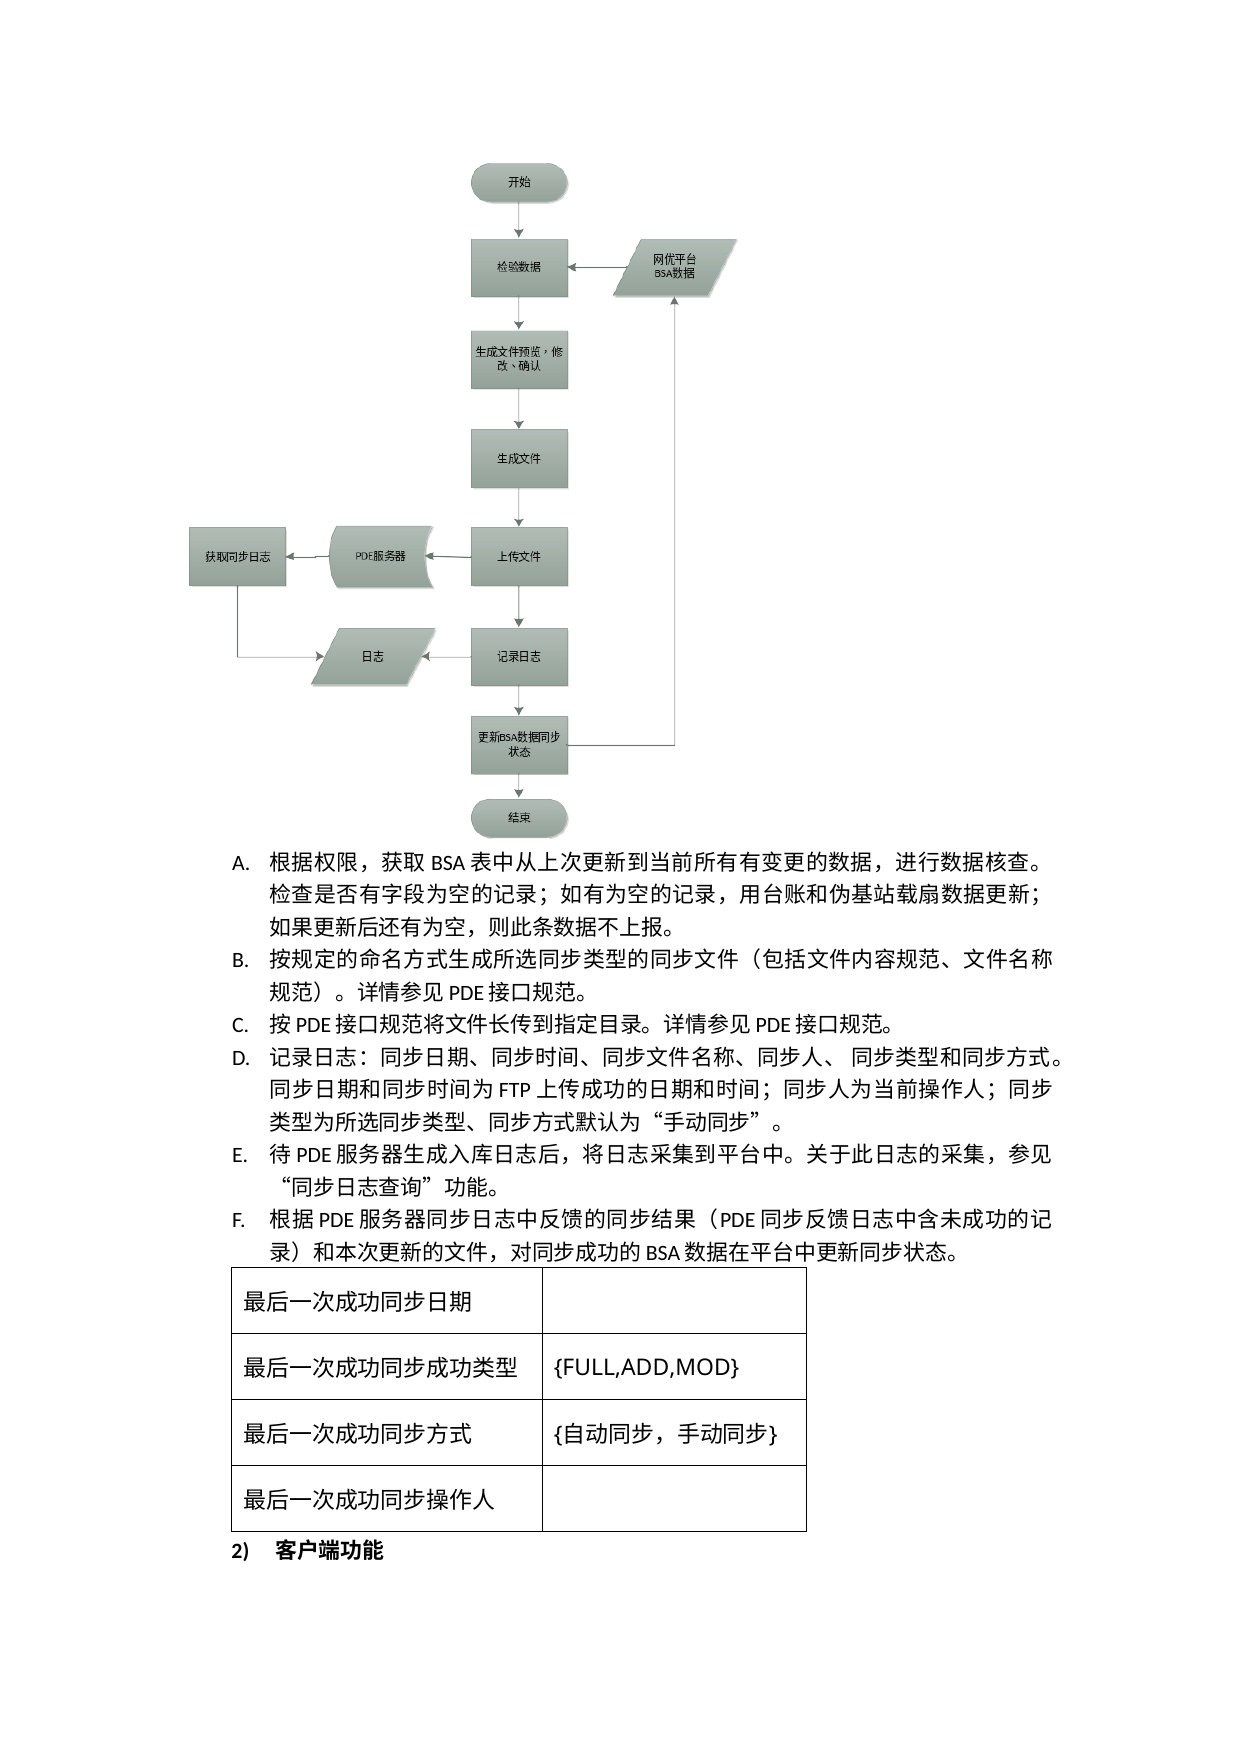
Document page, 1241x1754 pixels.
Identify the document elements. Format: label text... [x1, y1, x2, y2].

list 根据权限，获取BSA表中从上次更新到当前所有有变更的数据，进行数据核查。检查是否有字段为空的记录；如有为空的记录，用台账和伪基站载扇数据更新；如果更新后还有为空，则此条数据不上报。 [232, 844, 1053, 942]
list 记录日志：同步日期、同步时间、同步文件名称、同步人、 同步类型和同步方式。同步日期和同步时间为FTP上传成功的日期和时间；同步人为当前操作人；同步类型为所选同步类型、同步方式默认为“手动同步”。 [232, 1039, 1053, 1137]
table_cell 最后一次成功同步方式 [232, 1400, 542, 1465]
table_cell [543, 1466, 806, 1531]
list 待PDE服务器生成入库日志后，将日志采集到平台中。关于此日志的采集，参见“同步日志查询”功能。 [232, 1137, 1053, 1202]
list 按PDE接口规范将文件长传到指定目录。详情参见PDE接口规范。 [232, 1007, 1053, 1039]
list 客户端功能 [231, 1532, 1053, 1565]
table_cell {FULL,ADD,MOD} [543, 1334, 806, 1399]
list 按规定的命名方式生成所选同步类型的同步文件（包括文件内容规范、文件名称规范）。详情参见PDE接口规范。 [232, 942, 1053, 1007]
table_cell {自动同步，手动同步} [543, 1400, 806, 1465]
table_cell 最后一次成功同步操作人 [232, 1466, 542, 1531]
list 根据PDE服务器同步日志中反馈的同步结果（PDE同步反馈日志中含未成功的记录）和本次更新的文件，对同步成功的BSA数据在平台中更新同步状态。 [232, 1202, 1053, 1267]
table_cell 最后一次成功同步成功类型 [232, 1334, 542, 1399]
table_header 最后一次成功同步日期 [232, 1268, 542, 1333]
table_header [543, 1268, 806, 1333]
